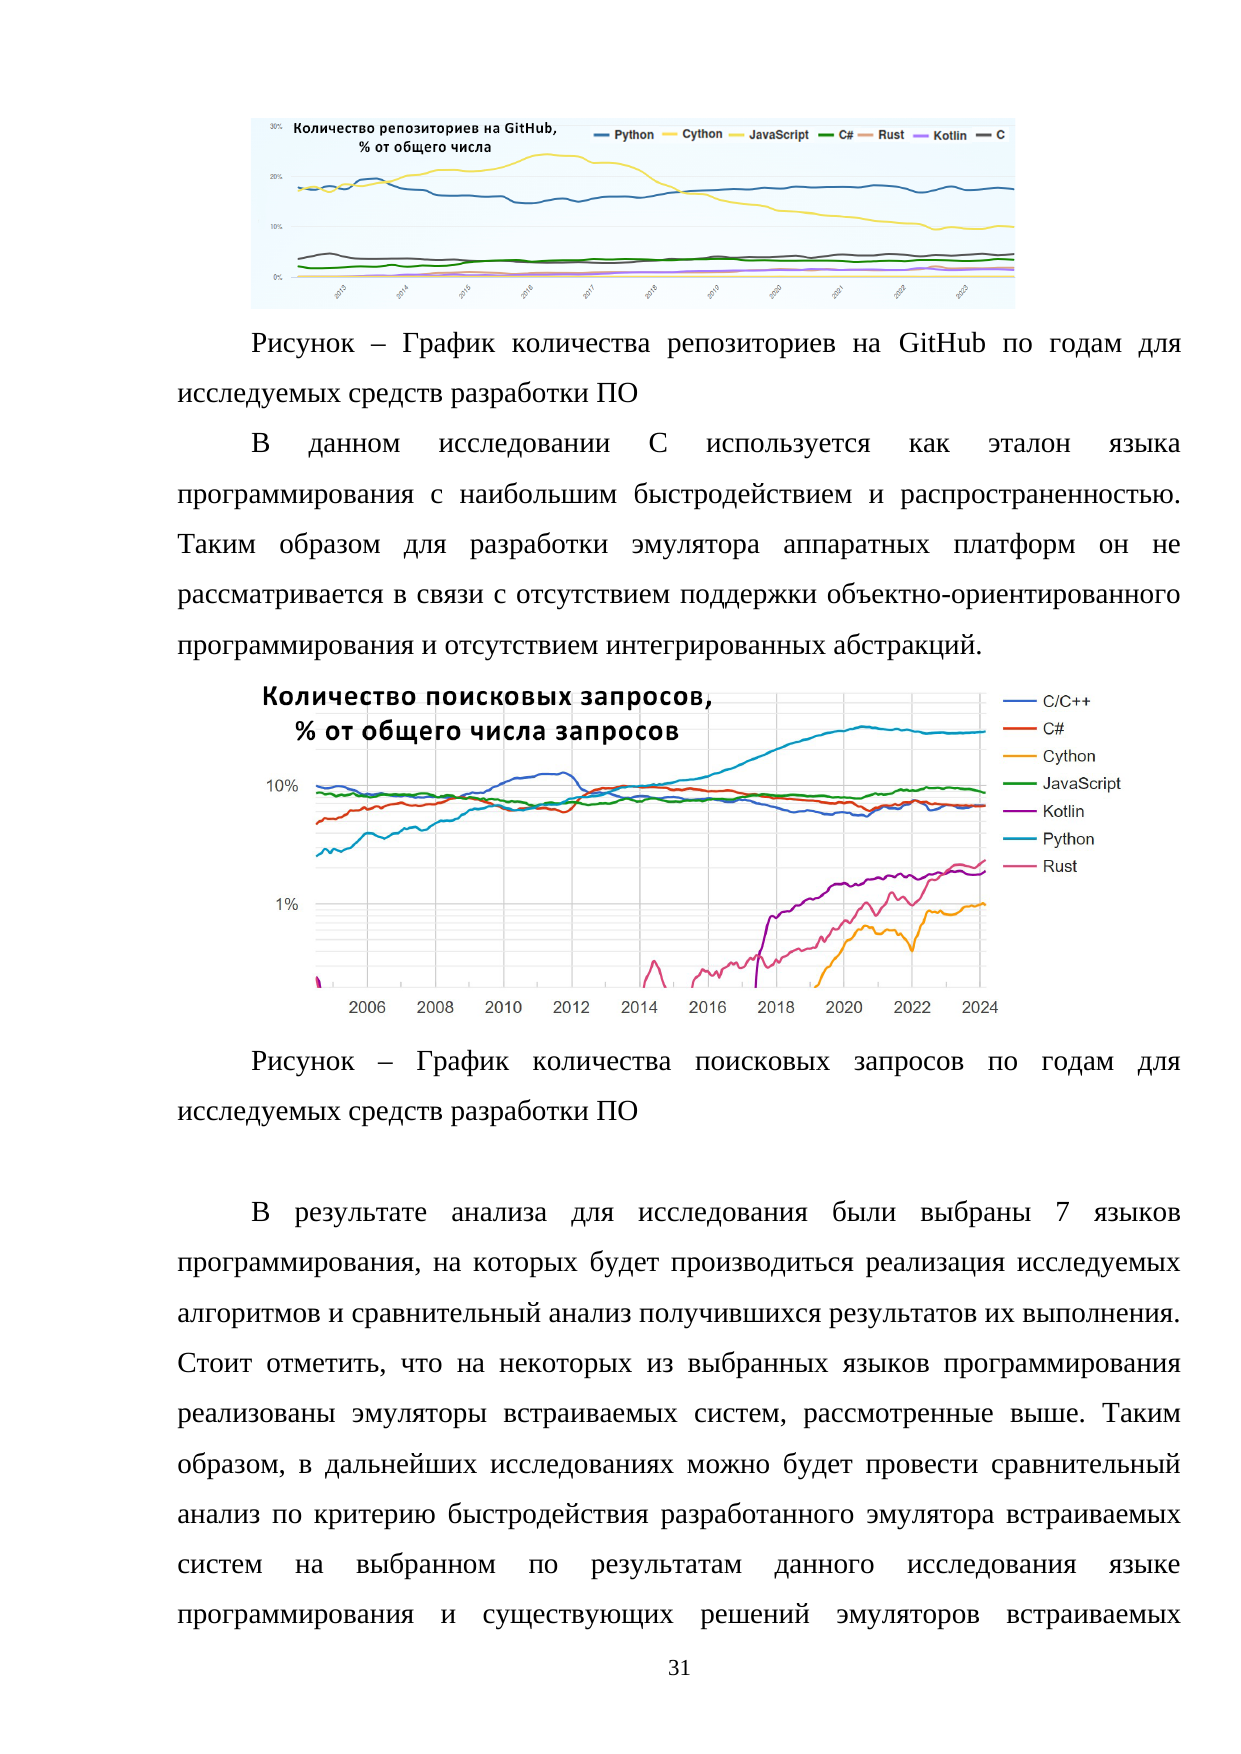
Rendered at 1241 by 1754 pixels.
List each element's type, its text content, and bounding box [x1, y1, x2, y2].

picture [250, 677, 1131, 1027]
text Рисунок – График количества репозиториев на GitHub по годам для исследуемых средств разработки ПО [177, 325, 1182, 409]
text Рисунок – График количества поисковых запросов по годам для исследуемых средств разработки ПО [177, 1043, 1182, 1127]
picture [250, 118, 1016, 309]
text В данном исследовании C используется как эталон языка программирования с наибольшим быстродействием и распространенностью. Таким образом для разработки эмулятора аппаратных платформ он не рассматривается в связи с отсутствием поддержки объектно-ориентированного программирования и отсутствием интегрированных абстракций. [177, 426, 1182, 660]
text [177, 1194, 1182, 1630]
